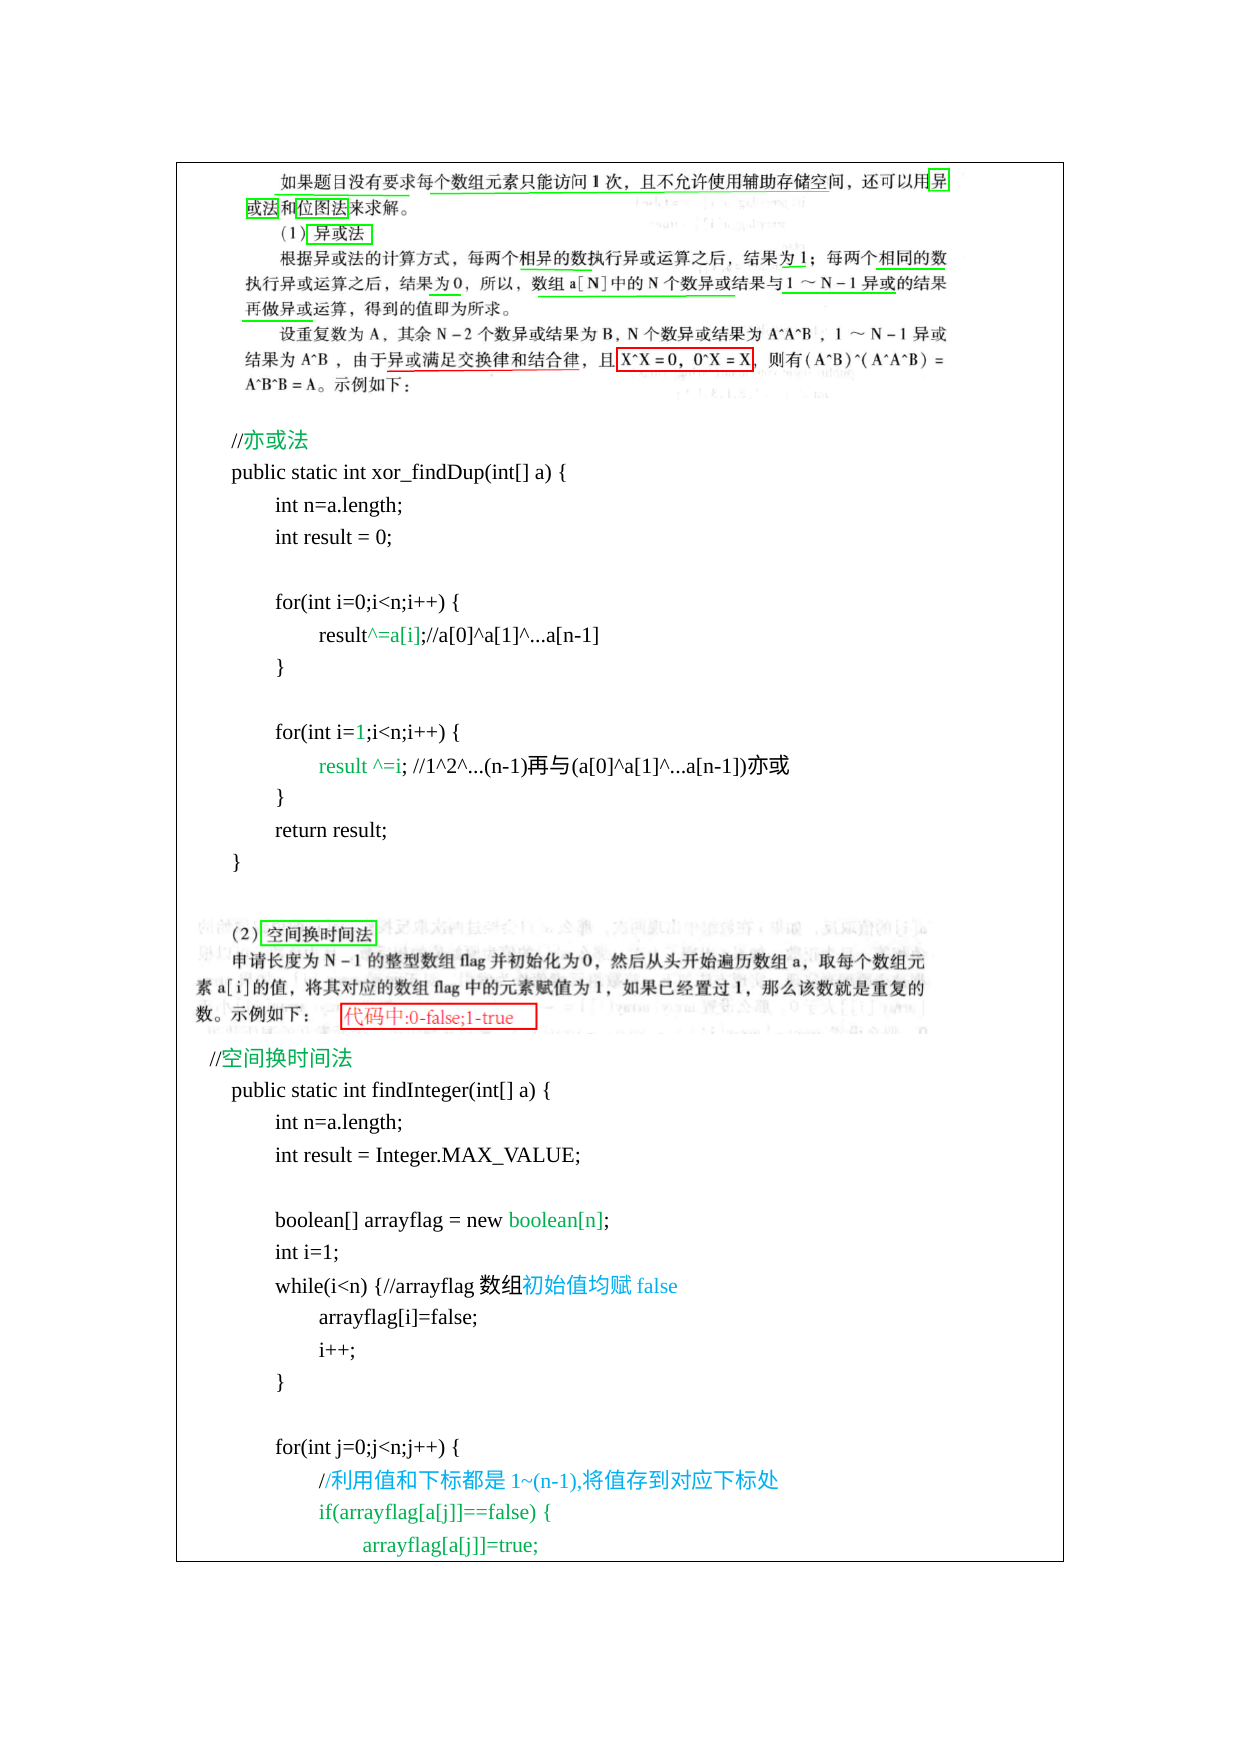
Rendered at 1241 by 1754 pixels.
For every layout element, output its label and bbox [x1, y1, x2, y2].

picture [187, 917, 936, 1034]
picture [231, 163, 966, 399]
table_header [177, 163, 1063, 1561]
